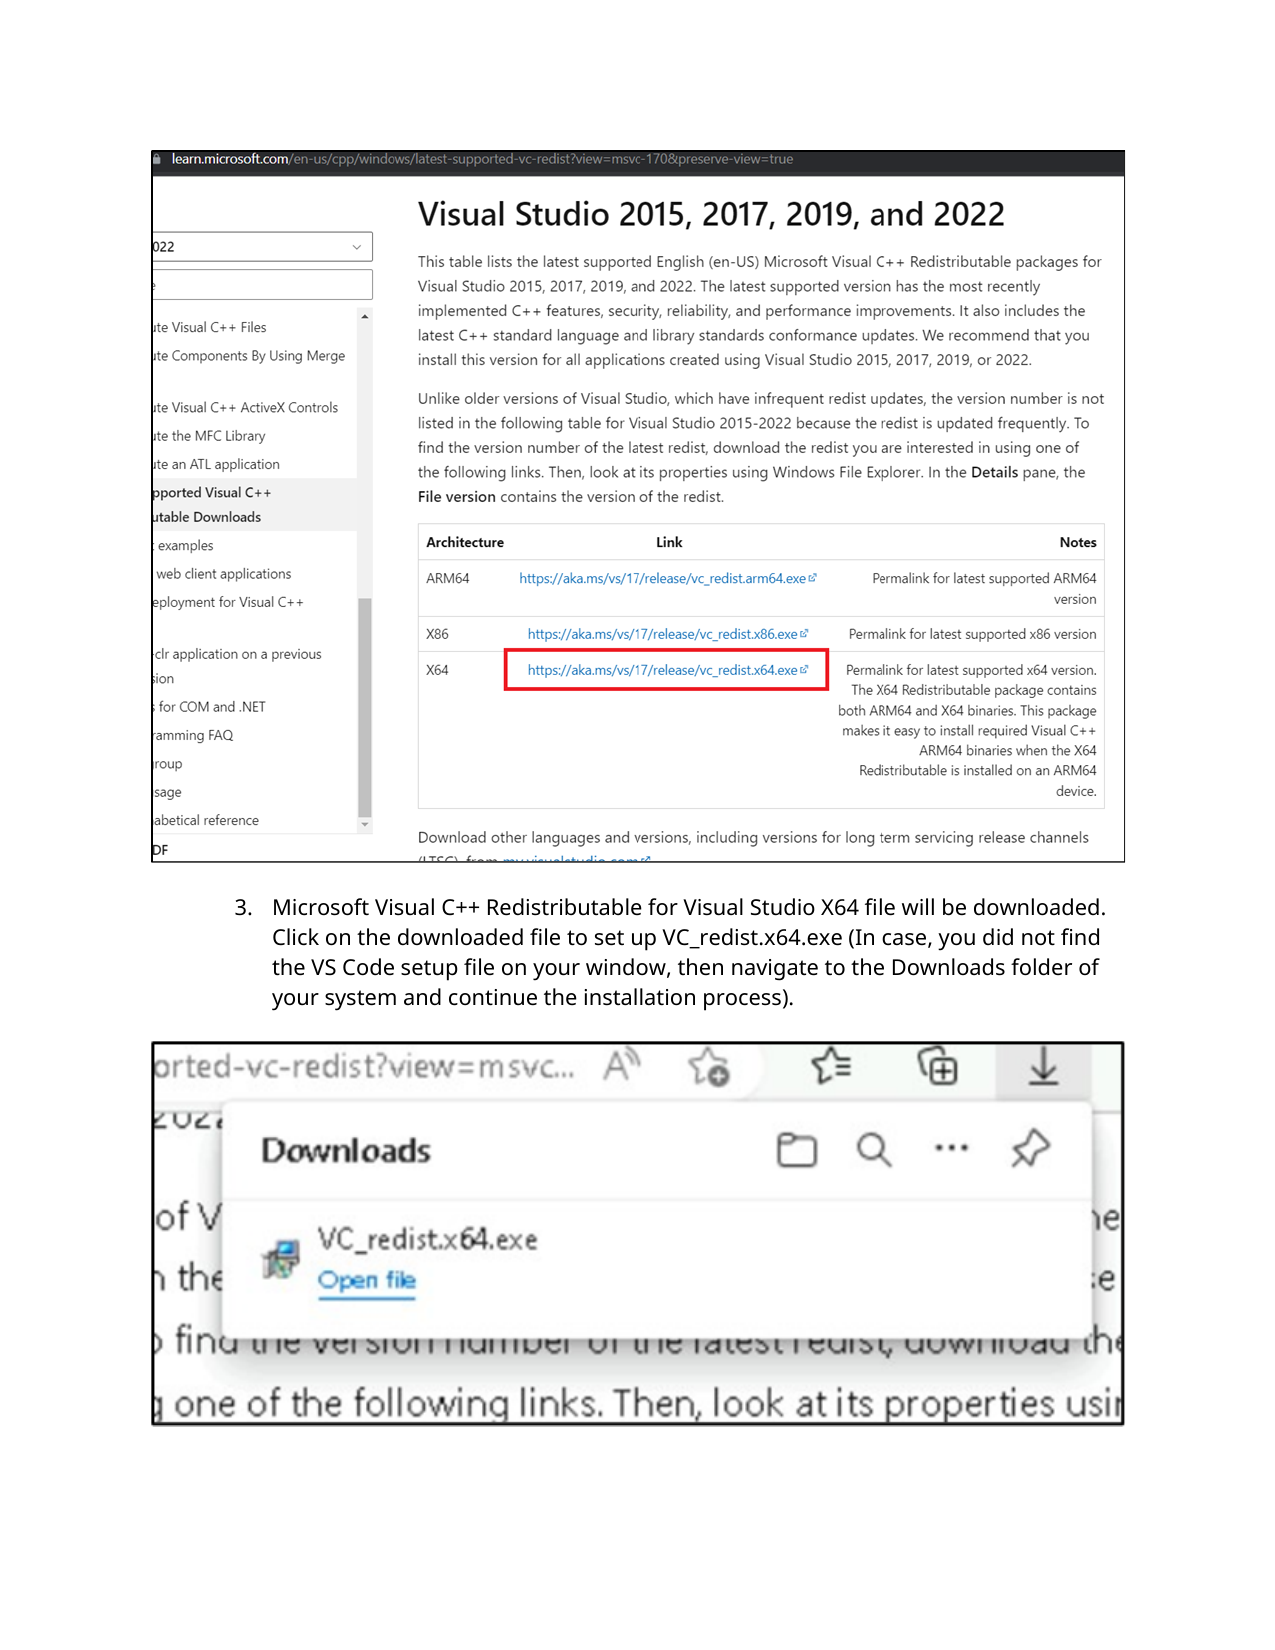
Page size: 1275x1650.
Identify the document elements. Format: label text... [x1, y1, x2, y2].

list Microsoft Visual C++ Redistributable for Visual Studio X64 file will be downloaded. Click on the downloaded file to set up VC_redist.x64.exe (In case, you did not find the VS Code setup file on your window, then navigate to the Downloads folder of your system and continue the installation process). [234, 892, 1125, 1011]
picture [150, 150, 1125, 863]
picture [150, 1040, 1125, 1427]
